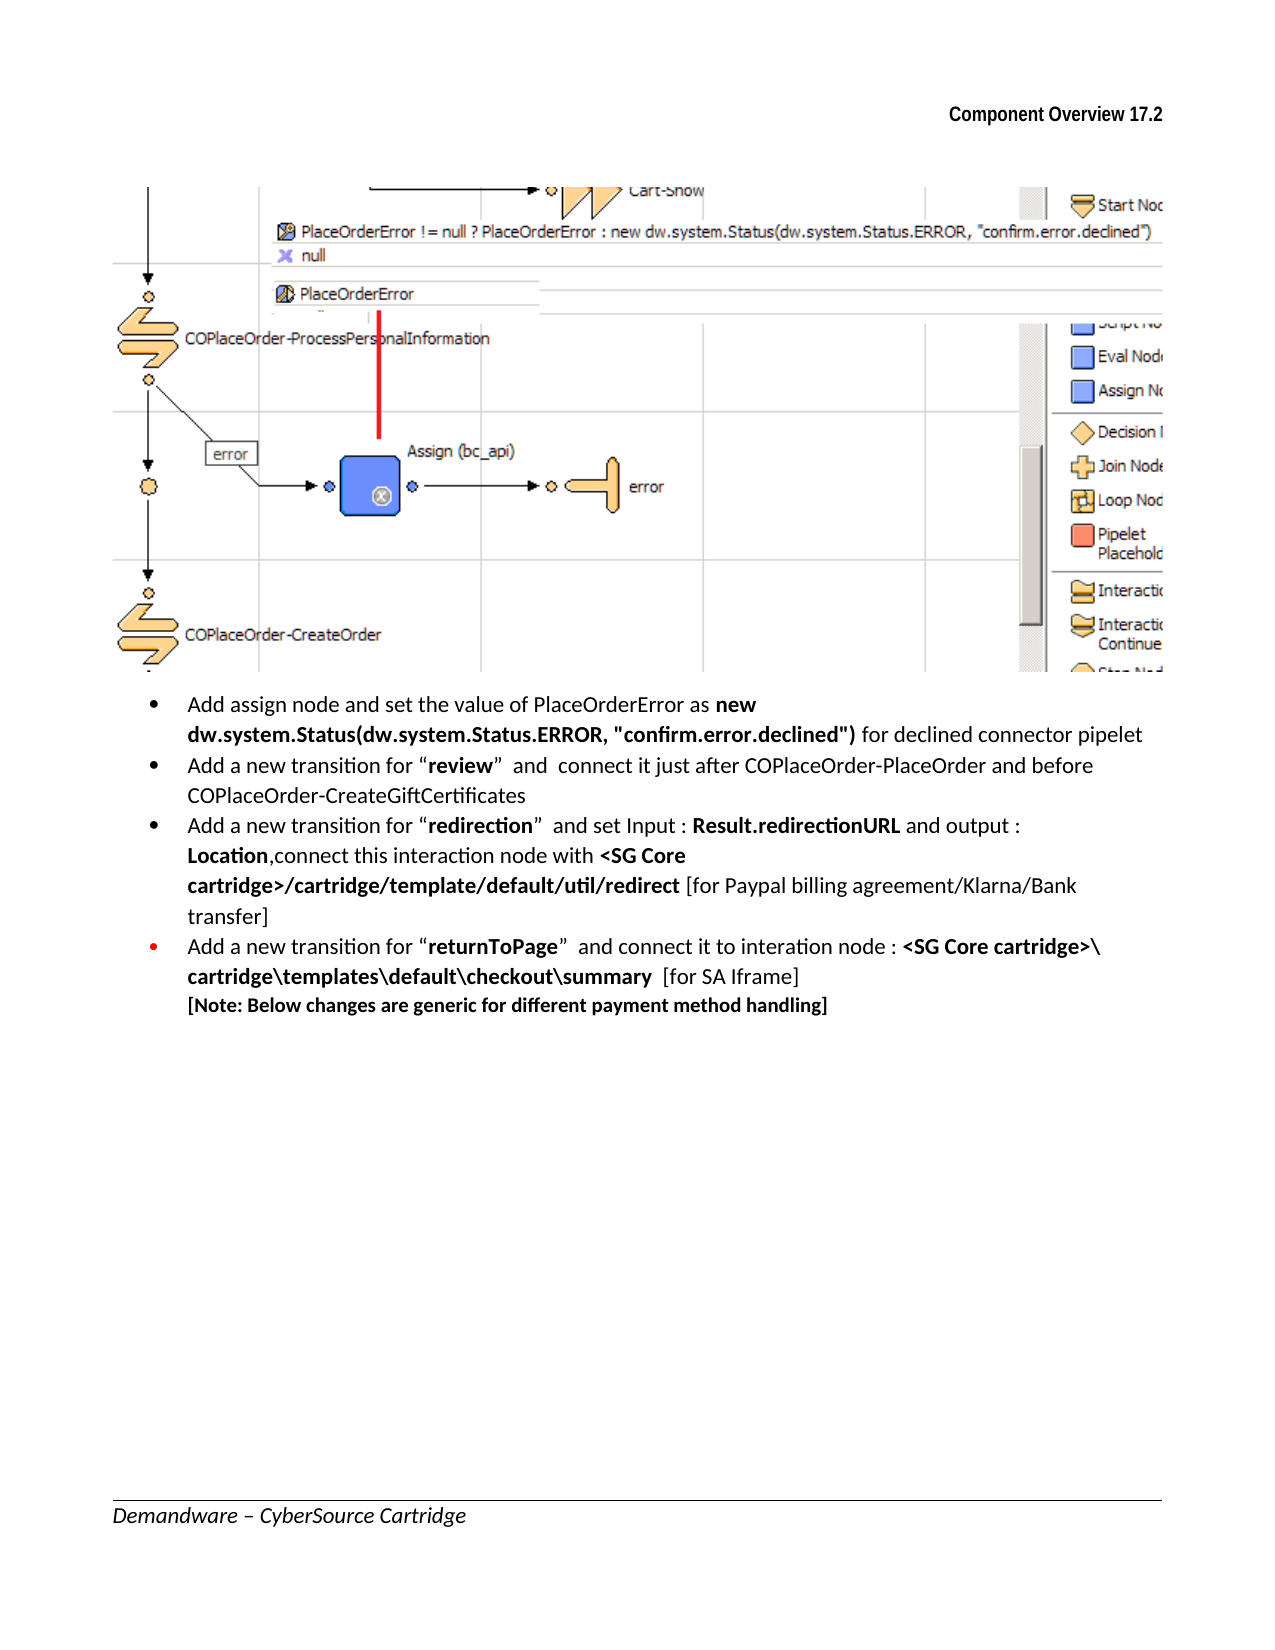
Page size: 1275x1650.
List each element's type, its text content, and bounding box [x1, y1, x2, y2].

list [Note: Below changes are generic for different payment method handling] [187, 992, 1162, 1018]
list Add a new transition for “returnToPage” and connect it to interation node : <SG Core cartridge>\cartridge\templates\default\checkout\summary [for SA Iframe] [150, 932, 1162, 990]
picture [112, 187, 1163, 672]
list Add a new transition for “review” and connect it just after COPlaceOrder-PlaceOrder and before COPlaceOrder-CreateGiftCertificates [150, 751, 1162, 809]
list Add assign node and set the value of PlaceOrderError as new dw.system.Status(dw.system.Status.ERROR, "confirm.error.declined") for declined connector pipelet [150, 690, 1162, 748]
list Add a new transition for “redirection” and set Input : Result.redirectionURL and output : Location,connect this interaction node with <SG Core cartridge>/cartridge/template/default/util/redirect [for Paypal billing agreement/Klarna/Bank transfer] [150, 811, 1162, 930]
